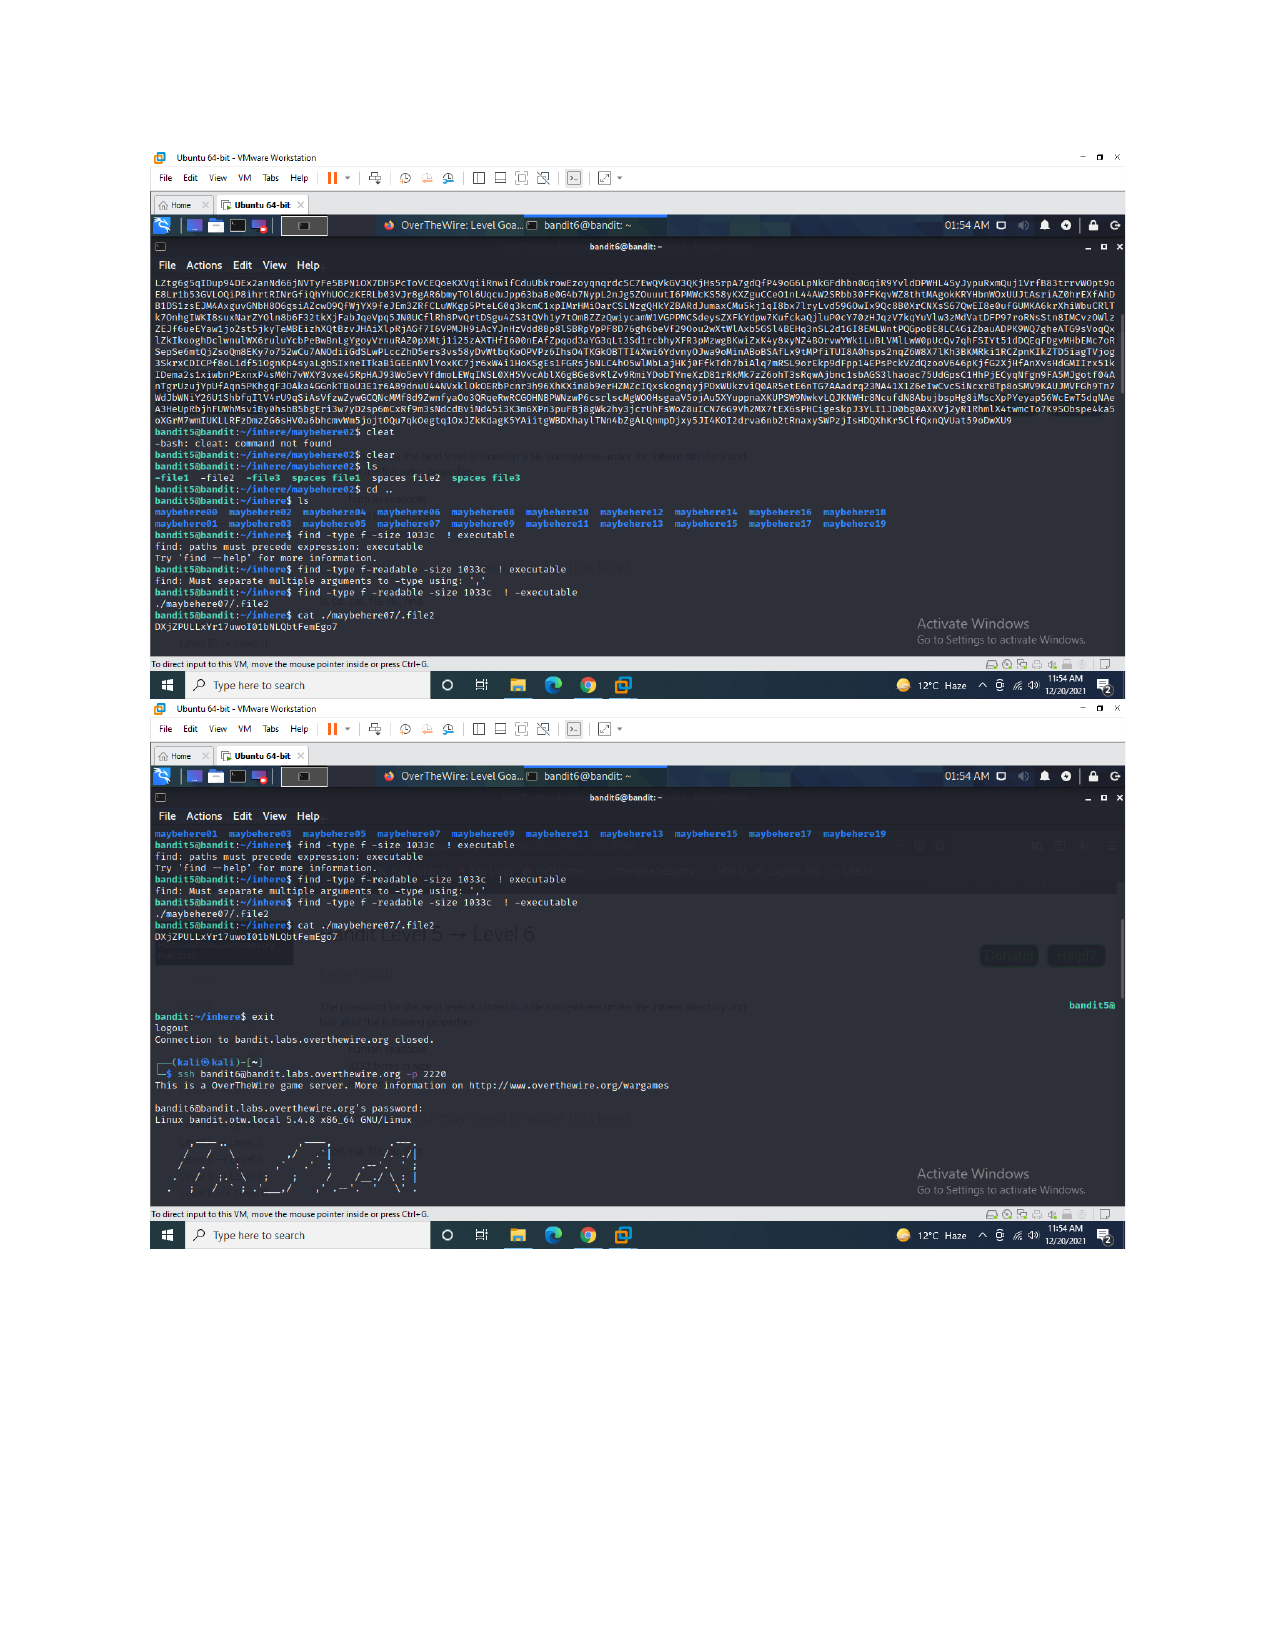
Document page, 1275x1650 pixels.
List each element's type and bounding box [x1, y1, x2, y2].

picture [150, 700, 1125, 1249]
picture [150, 150, 1125, 699]
